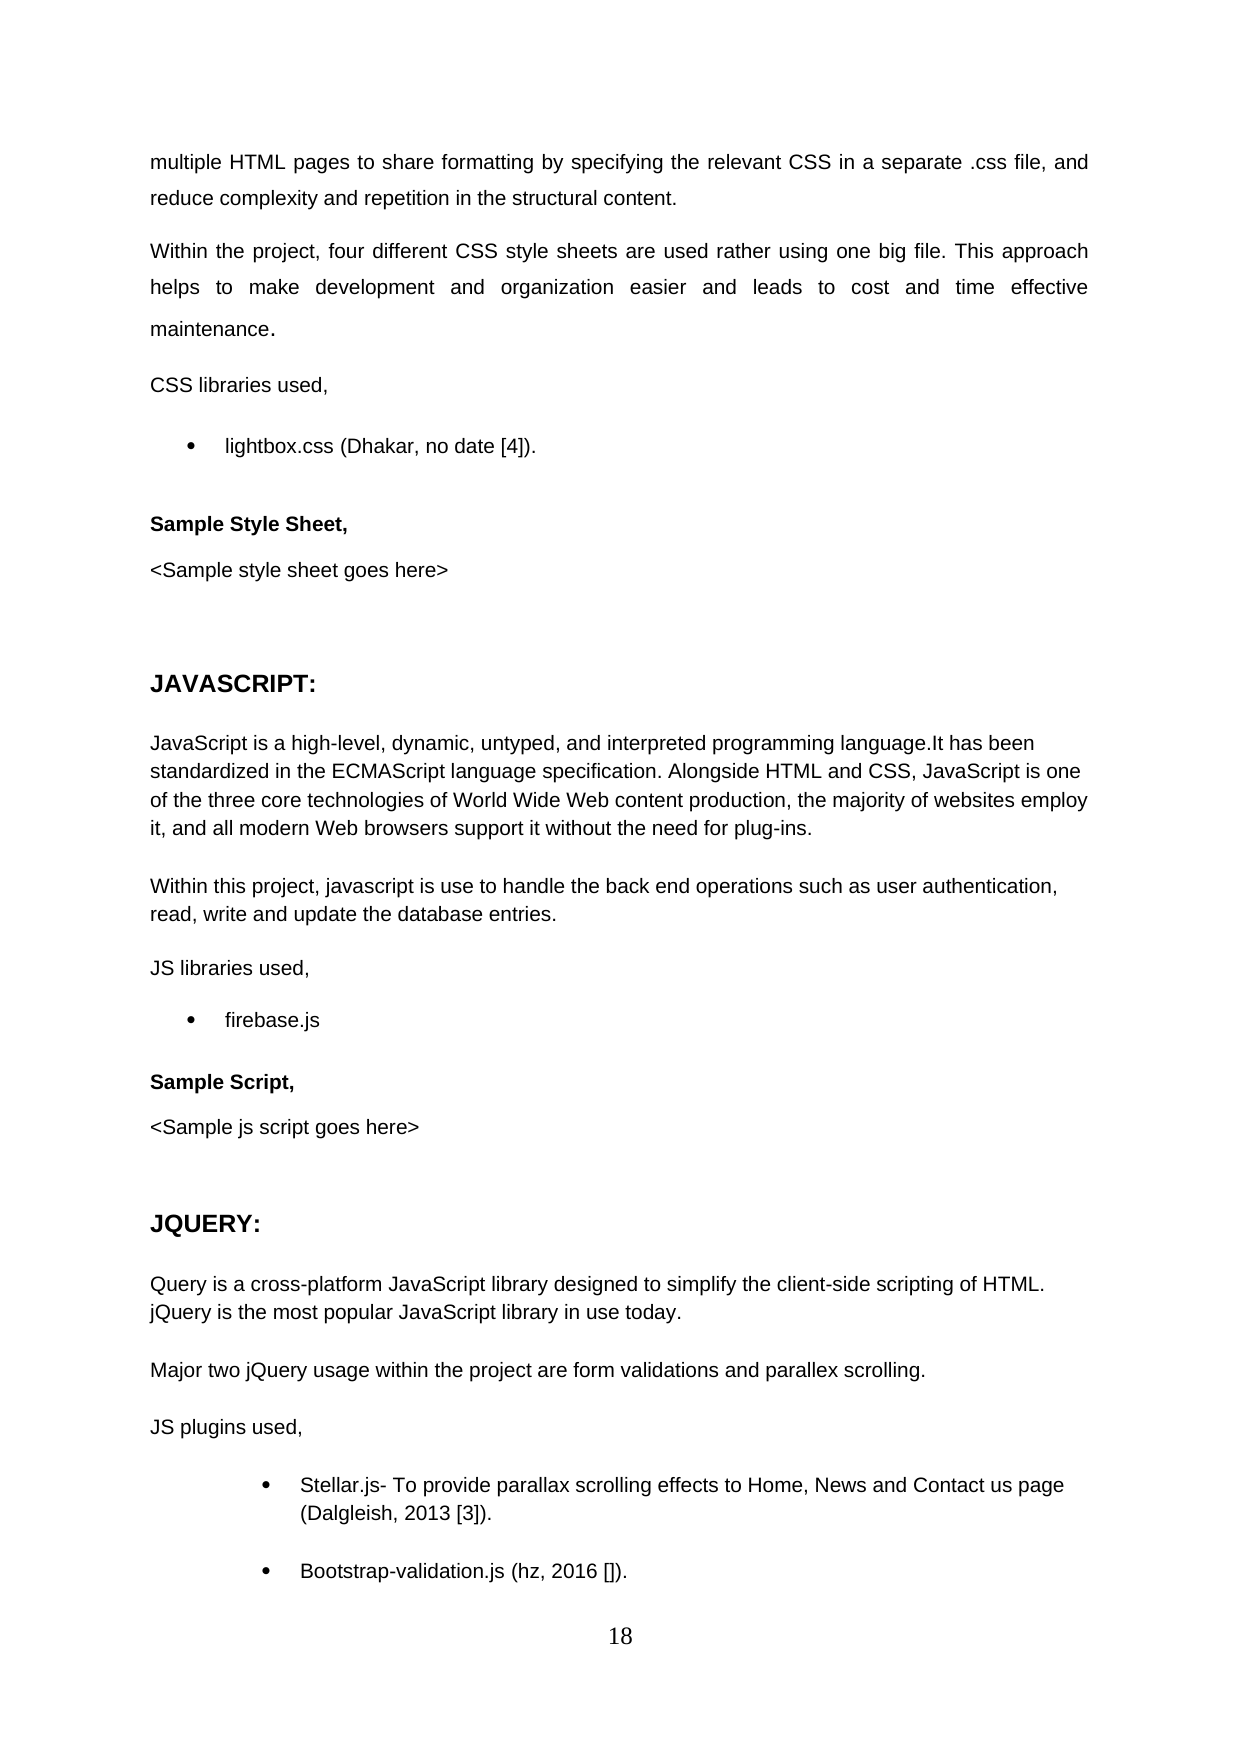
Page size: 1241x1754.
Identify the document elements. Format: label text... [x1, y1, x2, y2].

text Within this project, javascript is use to handle the back end operations such as user authentication, read, write and update the database entries. [150, 869, 1090, 926]
text Query is a cross-platform JavaScript library designed to simplify the client-side scripting of HTML. jQuery is the most popular JavaScript library in use today. [150, 1267, 1090, 1324]
text JAVASCRIPT: [150, 668, 1090, 697]
list Bootstrap-validation.js (hz, 2016 [0]). [262, 1554, 1090, 1583]
text <Sample style sheet goes here> [150, 549, 1090, 581]
text <Sample js script goes here> [150, 1106, 1090, 1139]
text Sample Script, [150, 1061, 1090, 1093]
text Within the project, four different CSS style sheets are used rather using one big file. This approach helps to make development and organization easier and leads to cost and time effective maintenance. [150, 238, 1090, 342]
text JavaScript is a high-level, dynamic, untyped, and interpreted programming language.It has been standardized in the ECMAScript language specification. Alongside HTML and CSS, JavaScript is one of the three core technologies of World Wide Web content production, the majority of websites employ it, and all modern Web browsers support it without the need for plug-ins. [150, 726, 1090, 840]
text Major two jQuery usage within the project are form validations and parallex scrolling. [150, 1353, 1090, 1381]
text Sample Style Sheet, [150, 503, 1090, 536]
list firebase.js [187, 1008, 1090, 1032]
text JQUERY: [150, 1209, 1090, 1238]
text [150, 174, 1090, 210]
list Stellar.js- To provide parallax scrolling effects to Home, News and Contact us page (Dalgleish, 2013 [3]). [262, 1468, 1090, 1525]
list lightbox.css (Dhakar, no date [4]). [187, 425, 1090, 458]
text JS plugins used, [150, 1411, 1090, 1439]
text JS libraries used, [150, 955, 1090, 979]
text CSS libraries used, [150, 373, 1090, 397]
